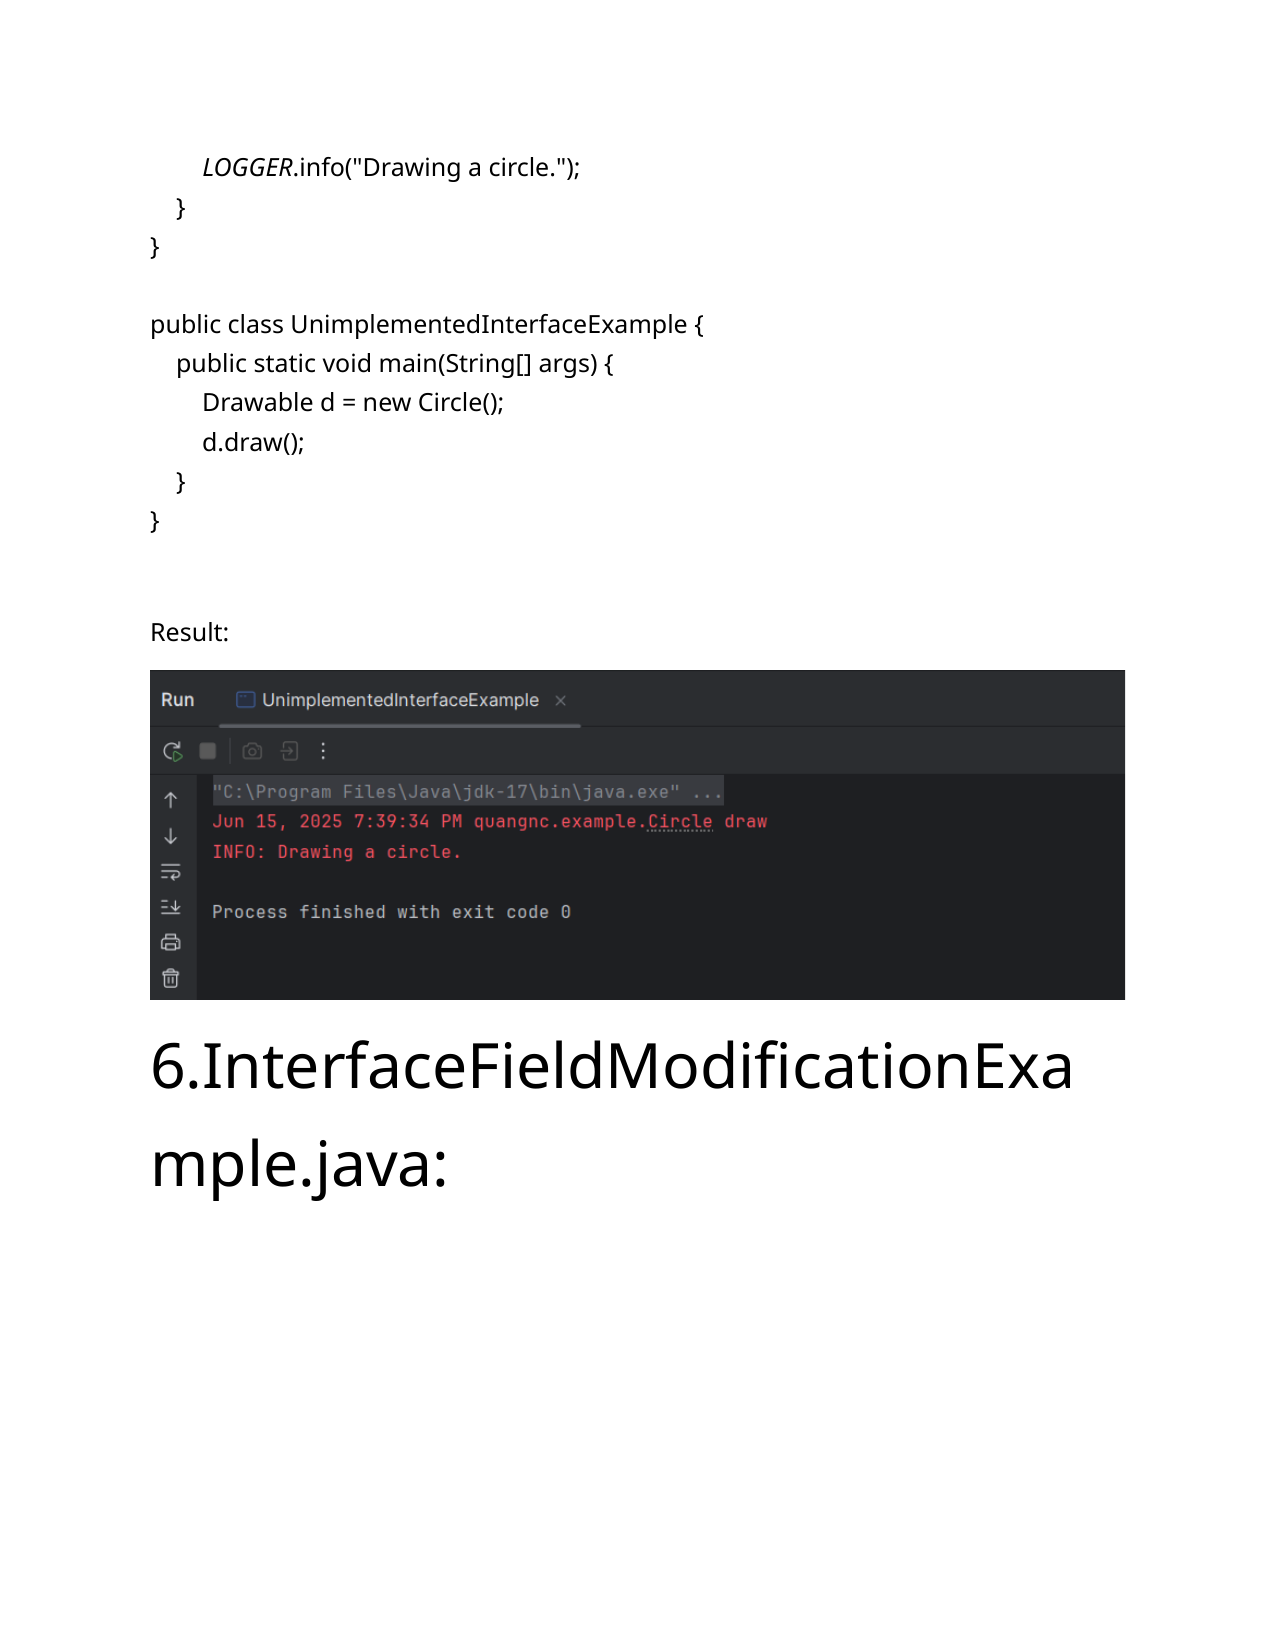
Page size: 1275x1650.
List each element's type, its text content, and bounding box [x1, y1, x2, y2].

picture [150, 670, 1125, 1000]
text Result: [150, 614, 1125, 648]
text 6.InterfaceFieldModificationExample.java: [150, 1021, 1125, 1204]
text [150, 150, 1125, 537]
